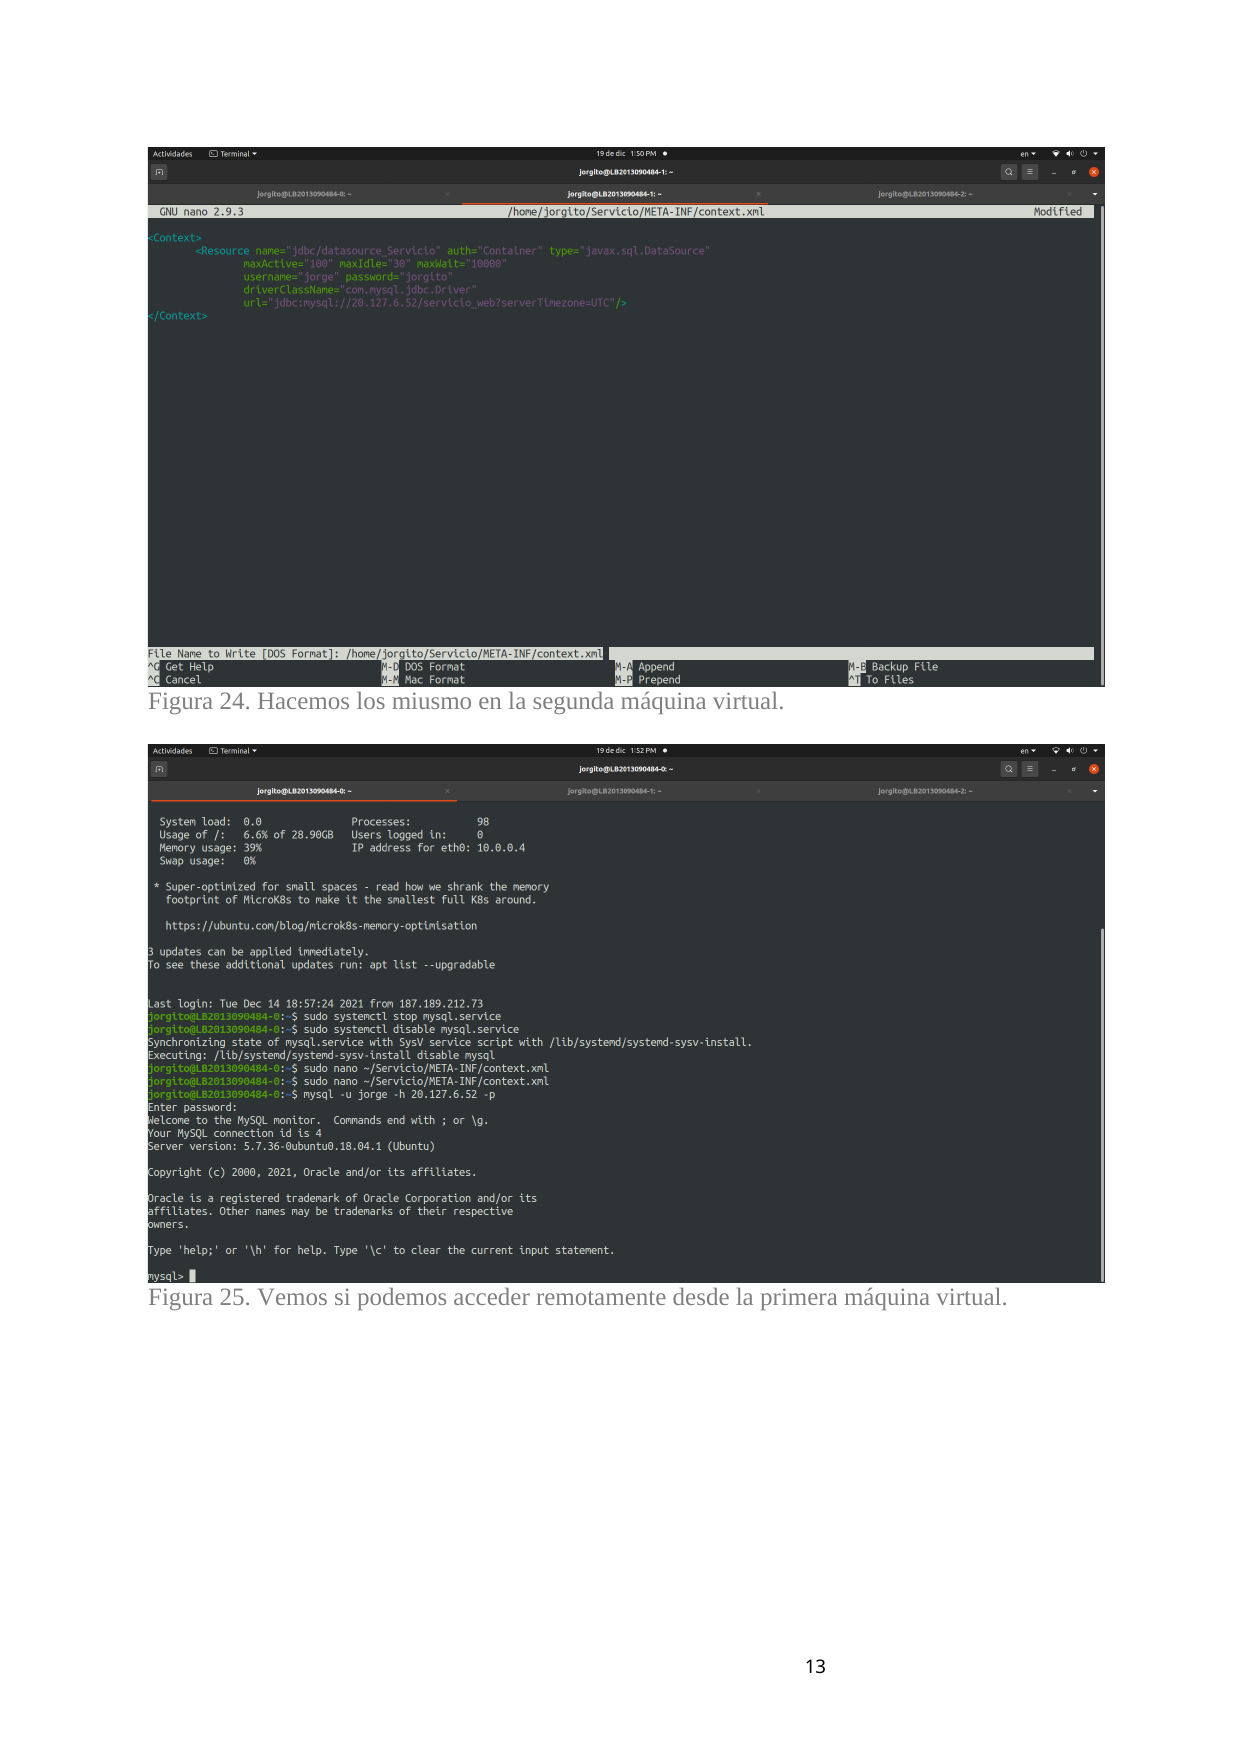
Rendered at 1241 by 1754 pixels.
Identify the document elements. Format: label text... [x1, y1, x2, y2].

picture [147, 147, 1105, 687]
picture [147, 744, 1105, 1283]
text Figura 25. Vemos si podemos acceder remotamente desde la primera máquina virtual. [148, 1283, 1105, 1311]
text Figura 24. Hacemos los miusmo en la segunda máquina virtual. [148, 687, 1105, 715]
